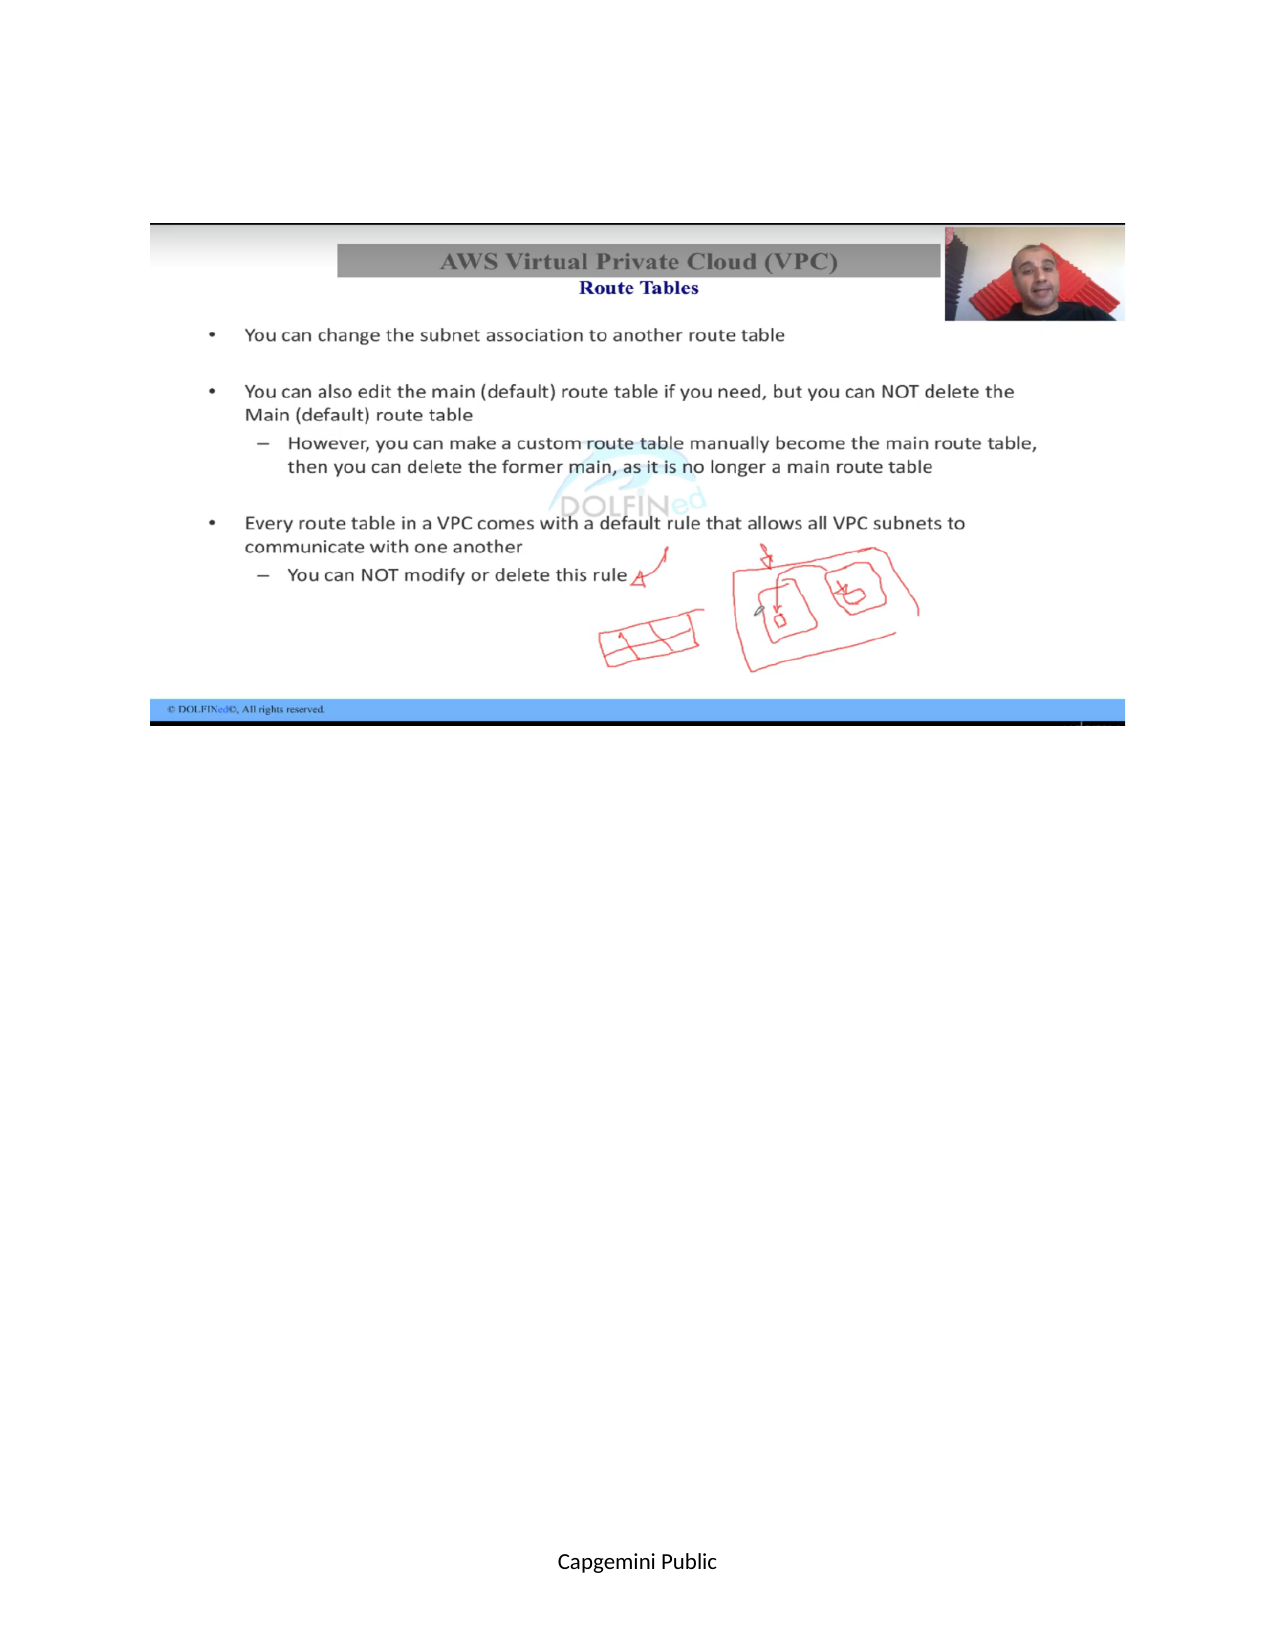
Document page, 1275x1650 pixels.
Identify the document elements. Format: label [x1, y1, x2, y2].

picture [150, 223, 1125, 726]
